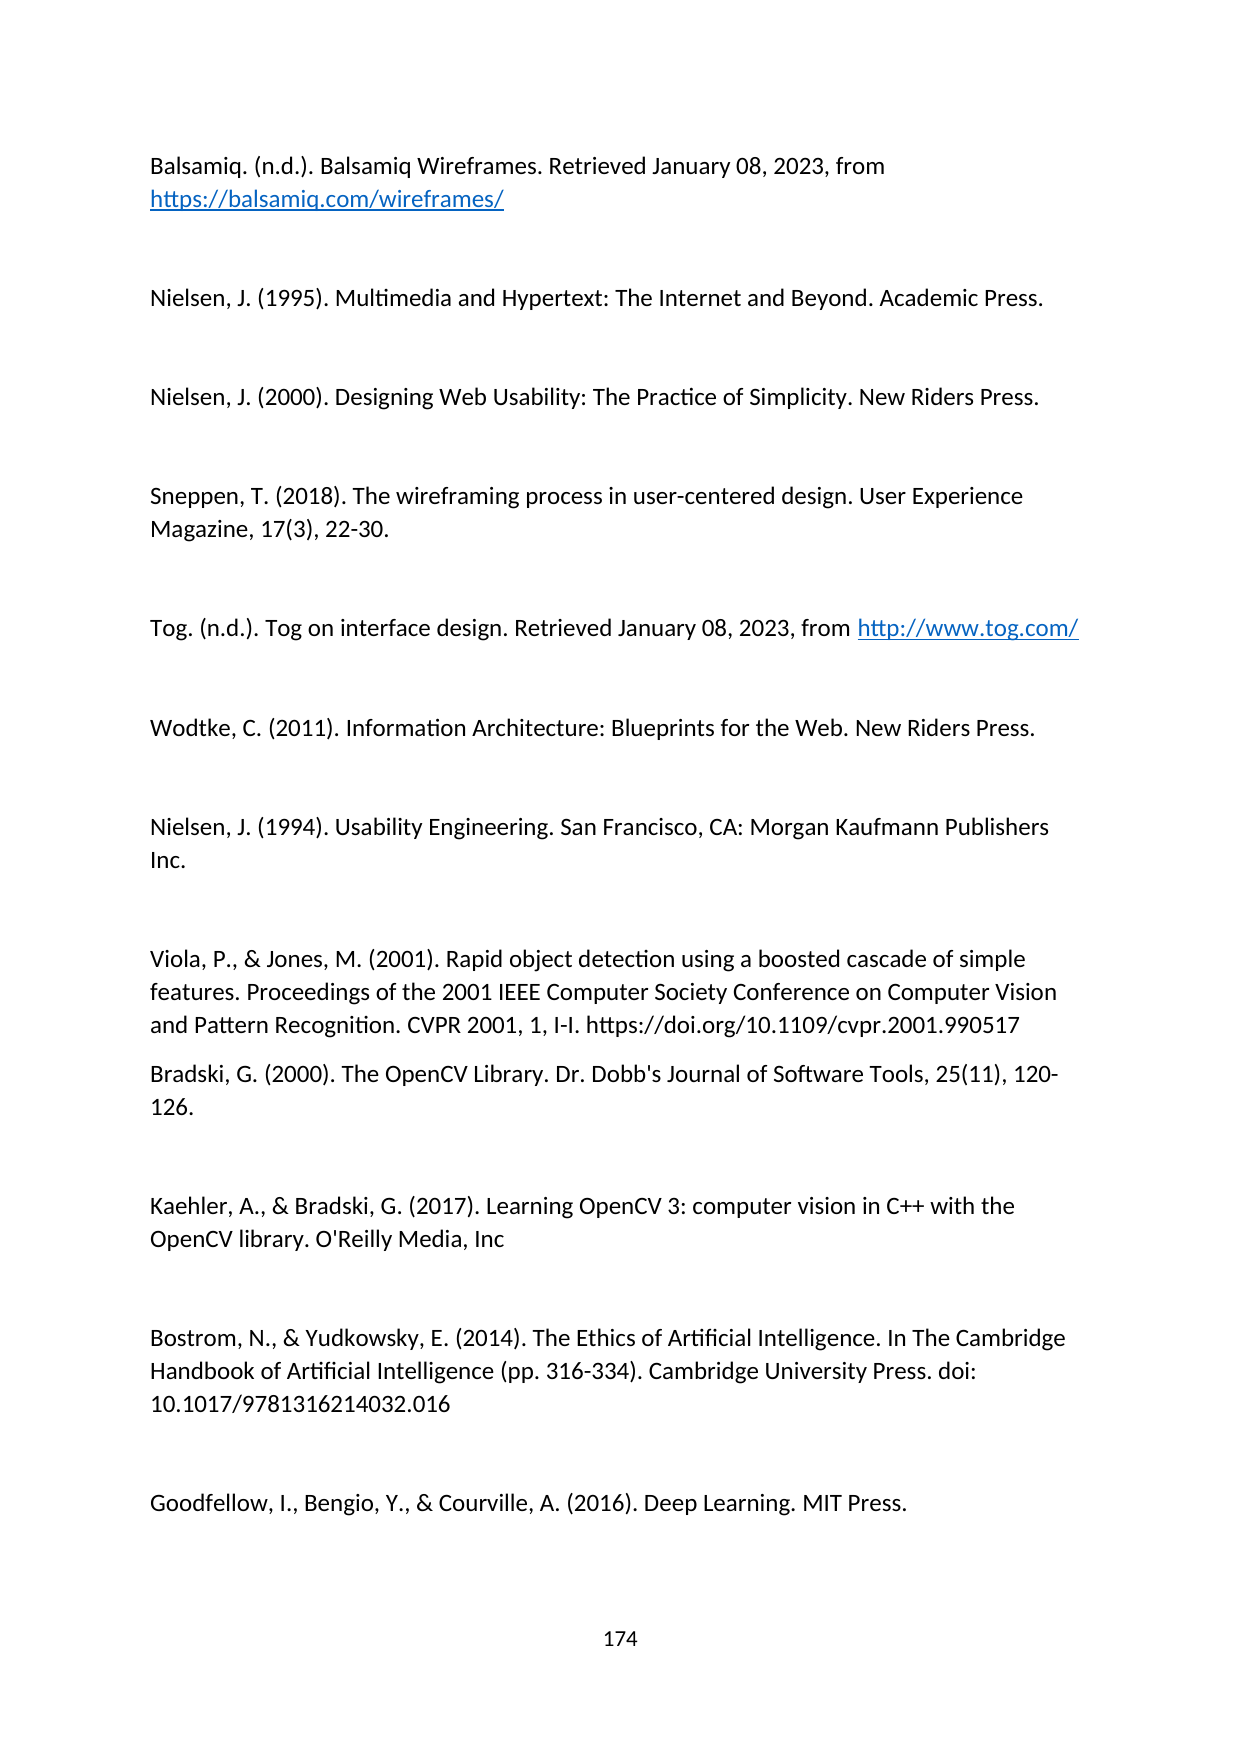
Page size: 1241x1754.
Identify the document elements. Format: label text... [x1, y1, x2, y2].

text Bostrom, N., & Yudkowsky, E. (2014). The Ethics of Artificial Intelligence. In The Cambridge Handbook of Artificial Intelligence (pp. 316-334). Cambridge University Press. doi: 10.1017/9781316214032.016 [150, 1322, 1090, 1419]
text Tog. (n.d.). Tog on interface design. Retrieved January 08, 2023, from http://www.tog.com/ [150, 612, 1090, 643]
text Viola, P., & Jones, M. (2001). Rapid object detection using a boosted cascade of simple features. Proceedings of the 2001 IEEE Computer Society Conference on Computer Vision and Pattern Recognition. CVPR 2001, 1, I-I. https://doi.org/10.1109/cvpr.2001.990517 [150, 943, 1090, 1039]
text Sneppen, T. (2018). The wireframing process in user-centered design. User Experience Magazine, 17(3), 22-30. [150, 480, 1090, 544]
text Kaehler, A., & Bradski, G. (2017). Learning OpenCV 3: computer vision in C++ with the OpenCV library. O'Reilly Media, Inc [150, 1190, 1090, 1254]
text Nielsen, J. (2000). Designing Web Usability: The Practice of Simplicity. New Riders Press. [150, 381, 1090, 412]
text Nielsen, J. (1994). Usability Engineering. San Francisco, CA: Morgan Kaufmann Publishers Inc. [150, 811, 1090, 874]
text Balsamiq. (n.d.). Balsamiq Wireframes. Retrieved January 08, 2023, from https://balsamiq.com/wireframes/ [150, 150, 1090, 213]
text Wodtke, C. (2011). Information Architecture: Blueprints for the Web. New Riders Press. [150, 712, 1090, 742]
text Bradski, G. (2000). The OpenCV Library. Dr. Dobb's Journal of Software Tools, 25(11), 120-126. [150, 1058, 1090, 1122]
text Nielsen, J. (1995). Multimedia and Hypertext: The Internet and Beyond. Academic Press. [150, 282, 1090, 313]
text Goodfellow, I., Bengio, Y., & Courville, A. (2016). Deep Learning. MIT Press. [150, 1487, 1090, 1518]
